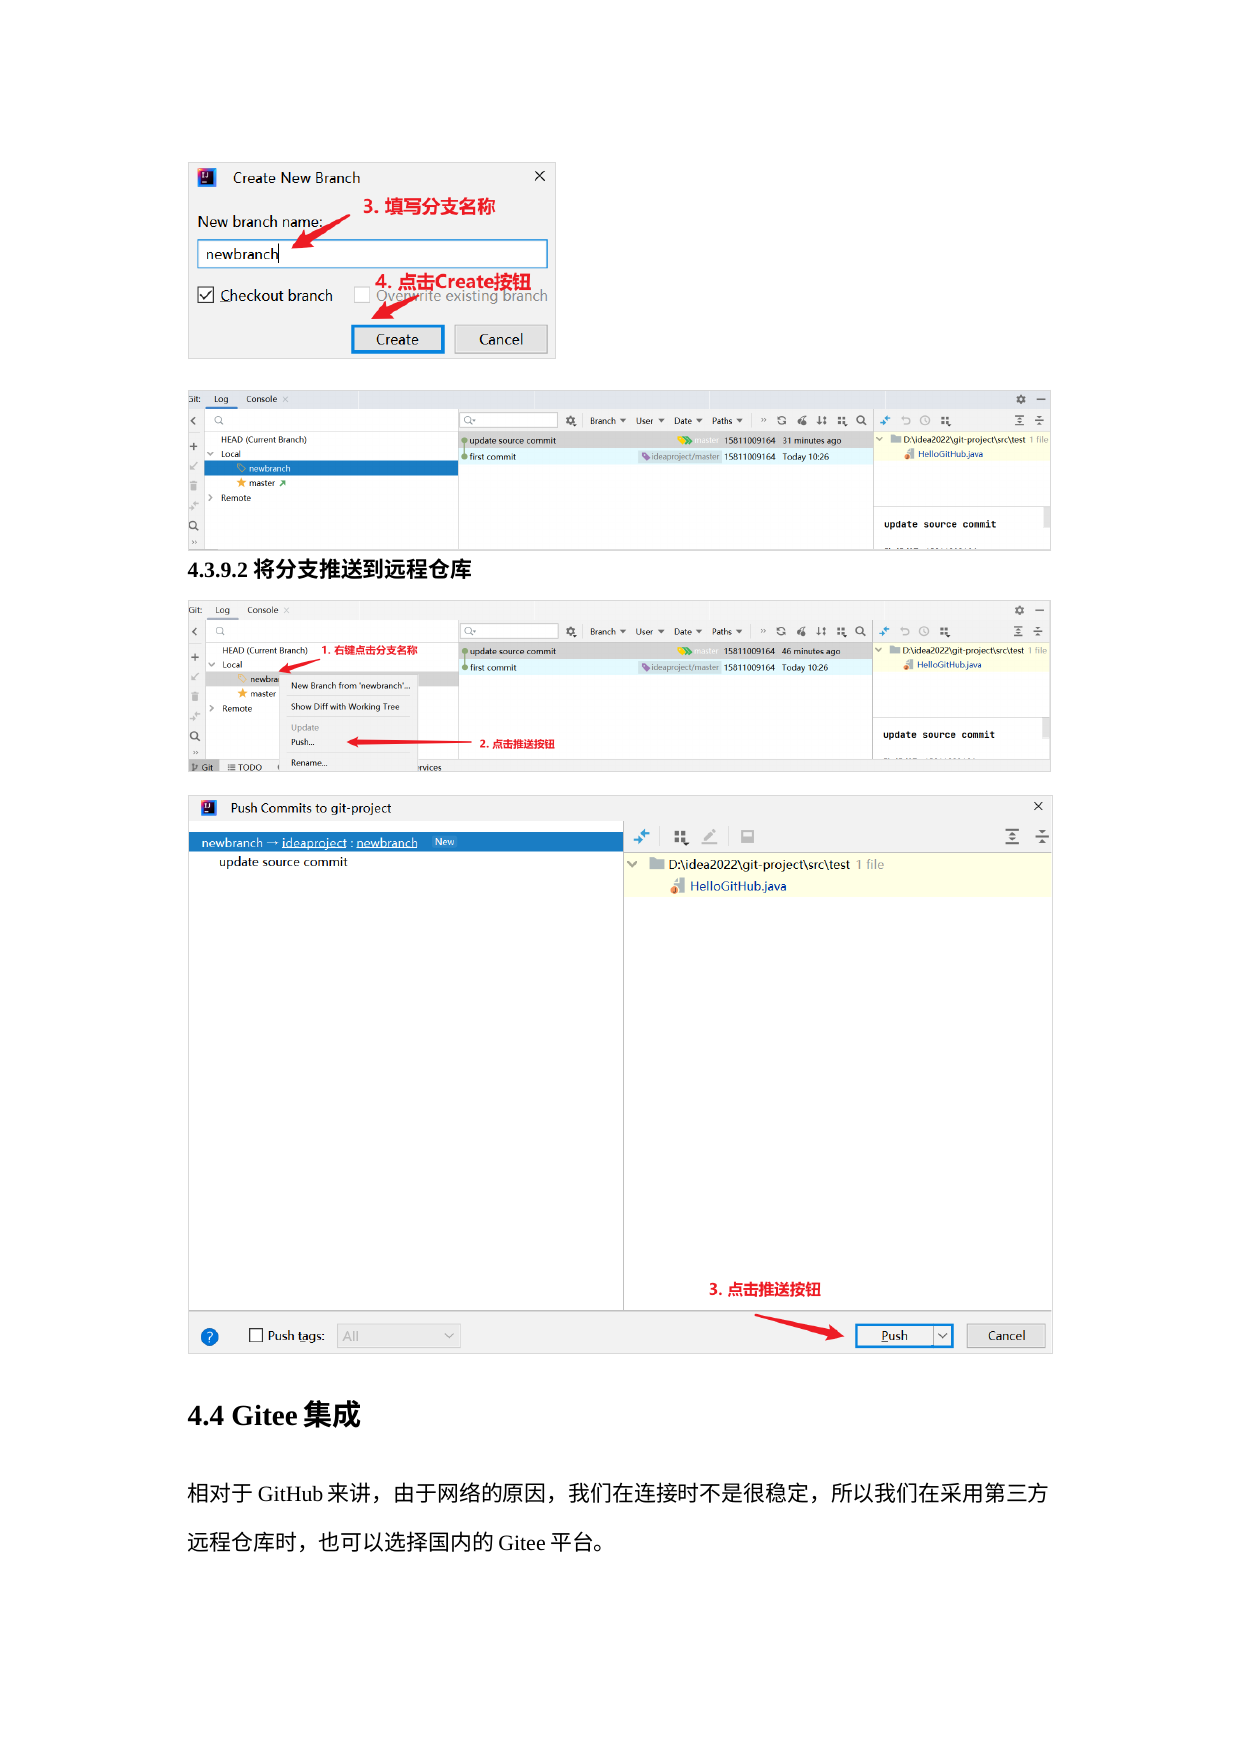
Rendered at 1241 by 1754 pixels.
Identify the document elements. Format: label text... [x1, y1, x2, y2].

picture [189, 796, 1052, 1353]
picture [189, 391, 1050, 550]
subtitle 4.4 Gitee集成 [187, 1380, 1053, 1445]
picture [189, 601, 1050, 771]
text 相对于GitHub来讲，由于网络的原因，我们在连接时不是很稳定，所以我们在采用第三方远程仓库时，也可以选择国内的Gitee平台。 [187, 1476, 1053, 1557]
subtitle 4.3.9.2 将分支推送到远程仓库 [187, 552, 1053, 584]
picture [189, 163, 555, 358]
